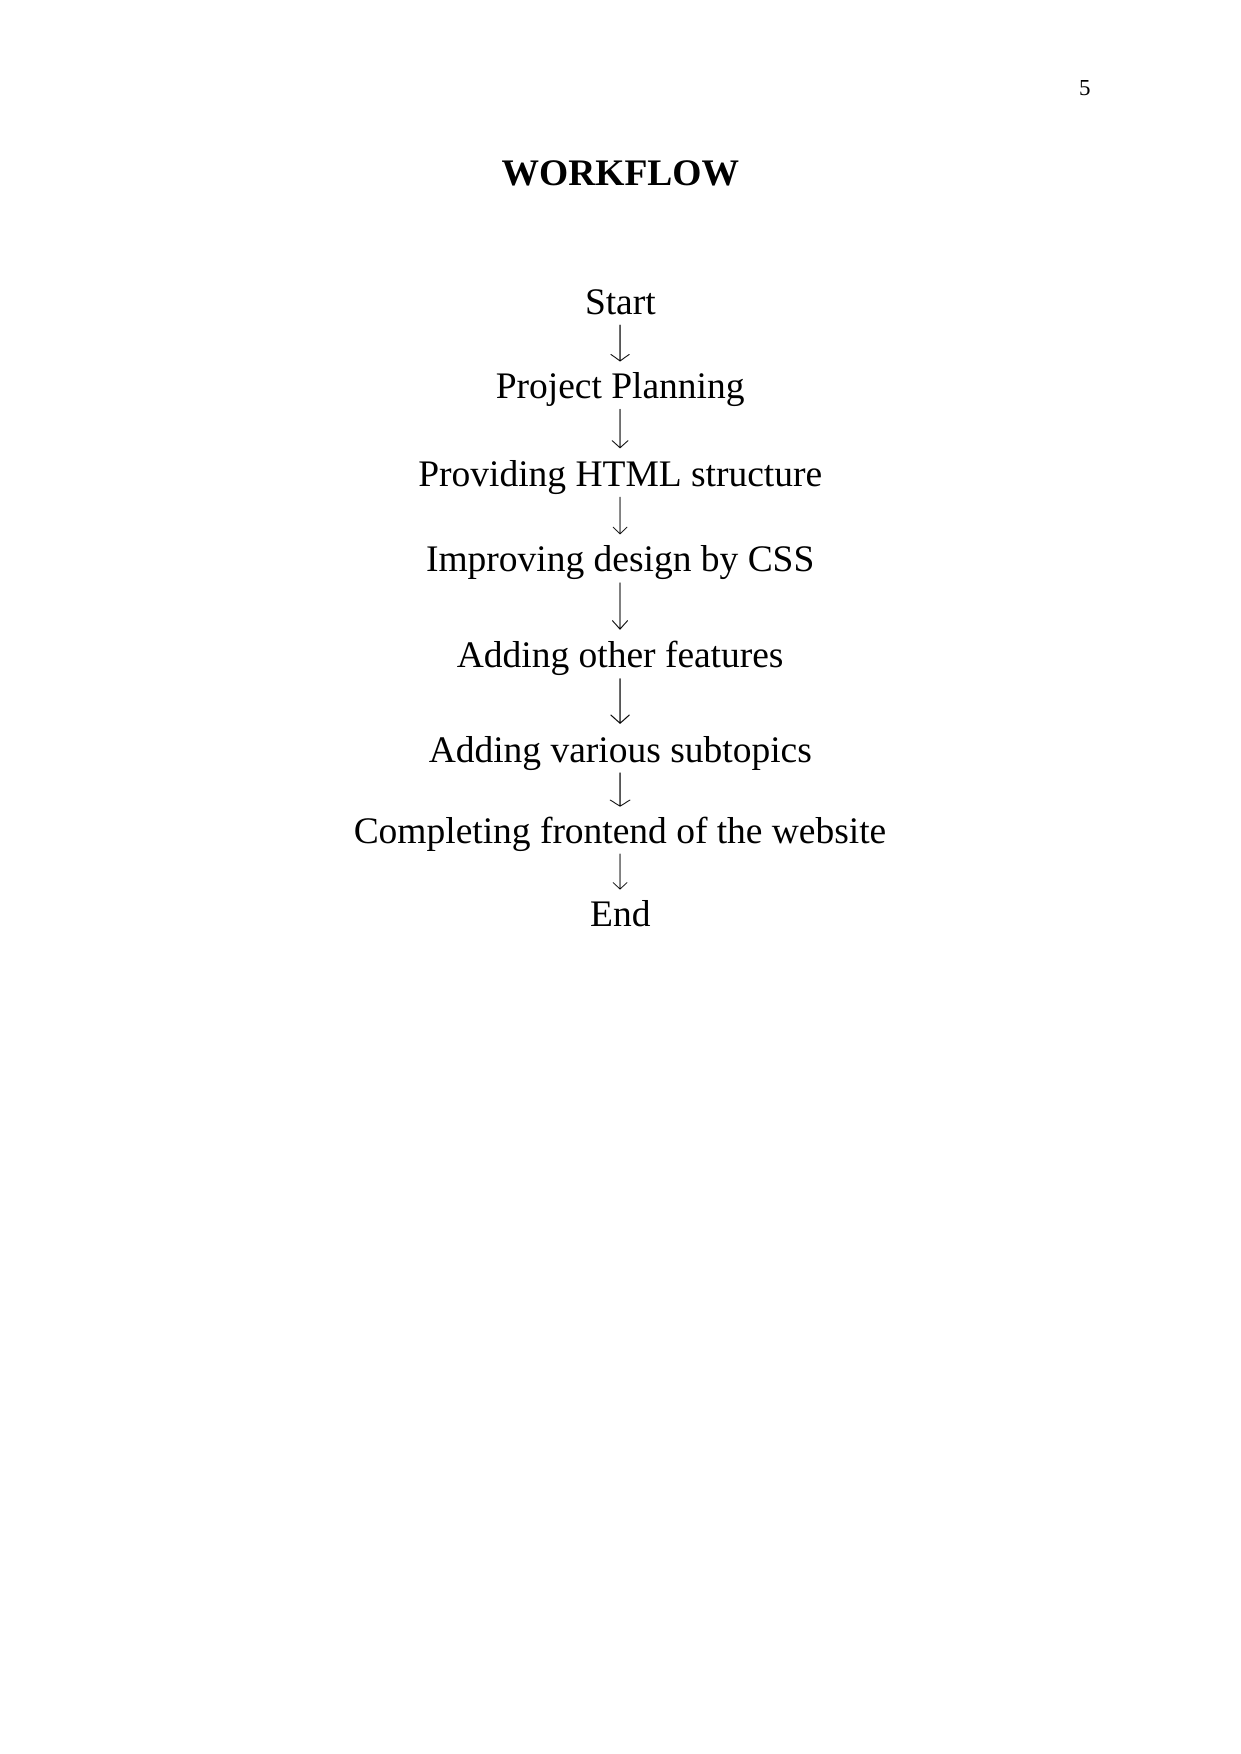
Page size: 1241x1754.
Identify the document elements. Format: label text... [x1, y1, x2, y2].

picture [592, 676, 649, 727]
text Completing frontend of the website [150, 808, 1090, 851]
picture [598, 851, 642, 892]
text Project Planning [150, 363, 1090, 406]
text Start [150, 279, 1090, 322]
picture [598, 494, 642, 537]
picture [596, 579, 644, 633]
text Adding other features [150, 633, 1090, 676]
picture [592, 322, 649, 364]
picture [595, 406, 645, 451]
text Providing HTML structure [150, 451, 1090, 494]
text WORKFLOW [150, 150, 1090, 193]
picture [589, 770, 651, 809]
text Adding various subtopics [150, 727, 1090, 770]
text Improving design by CSS [150, 537, 1090, 580]
text End [150, 892, 1090, 935]
